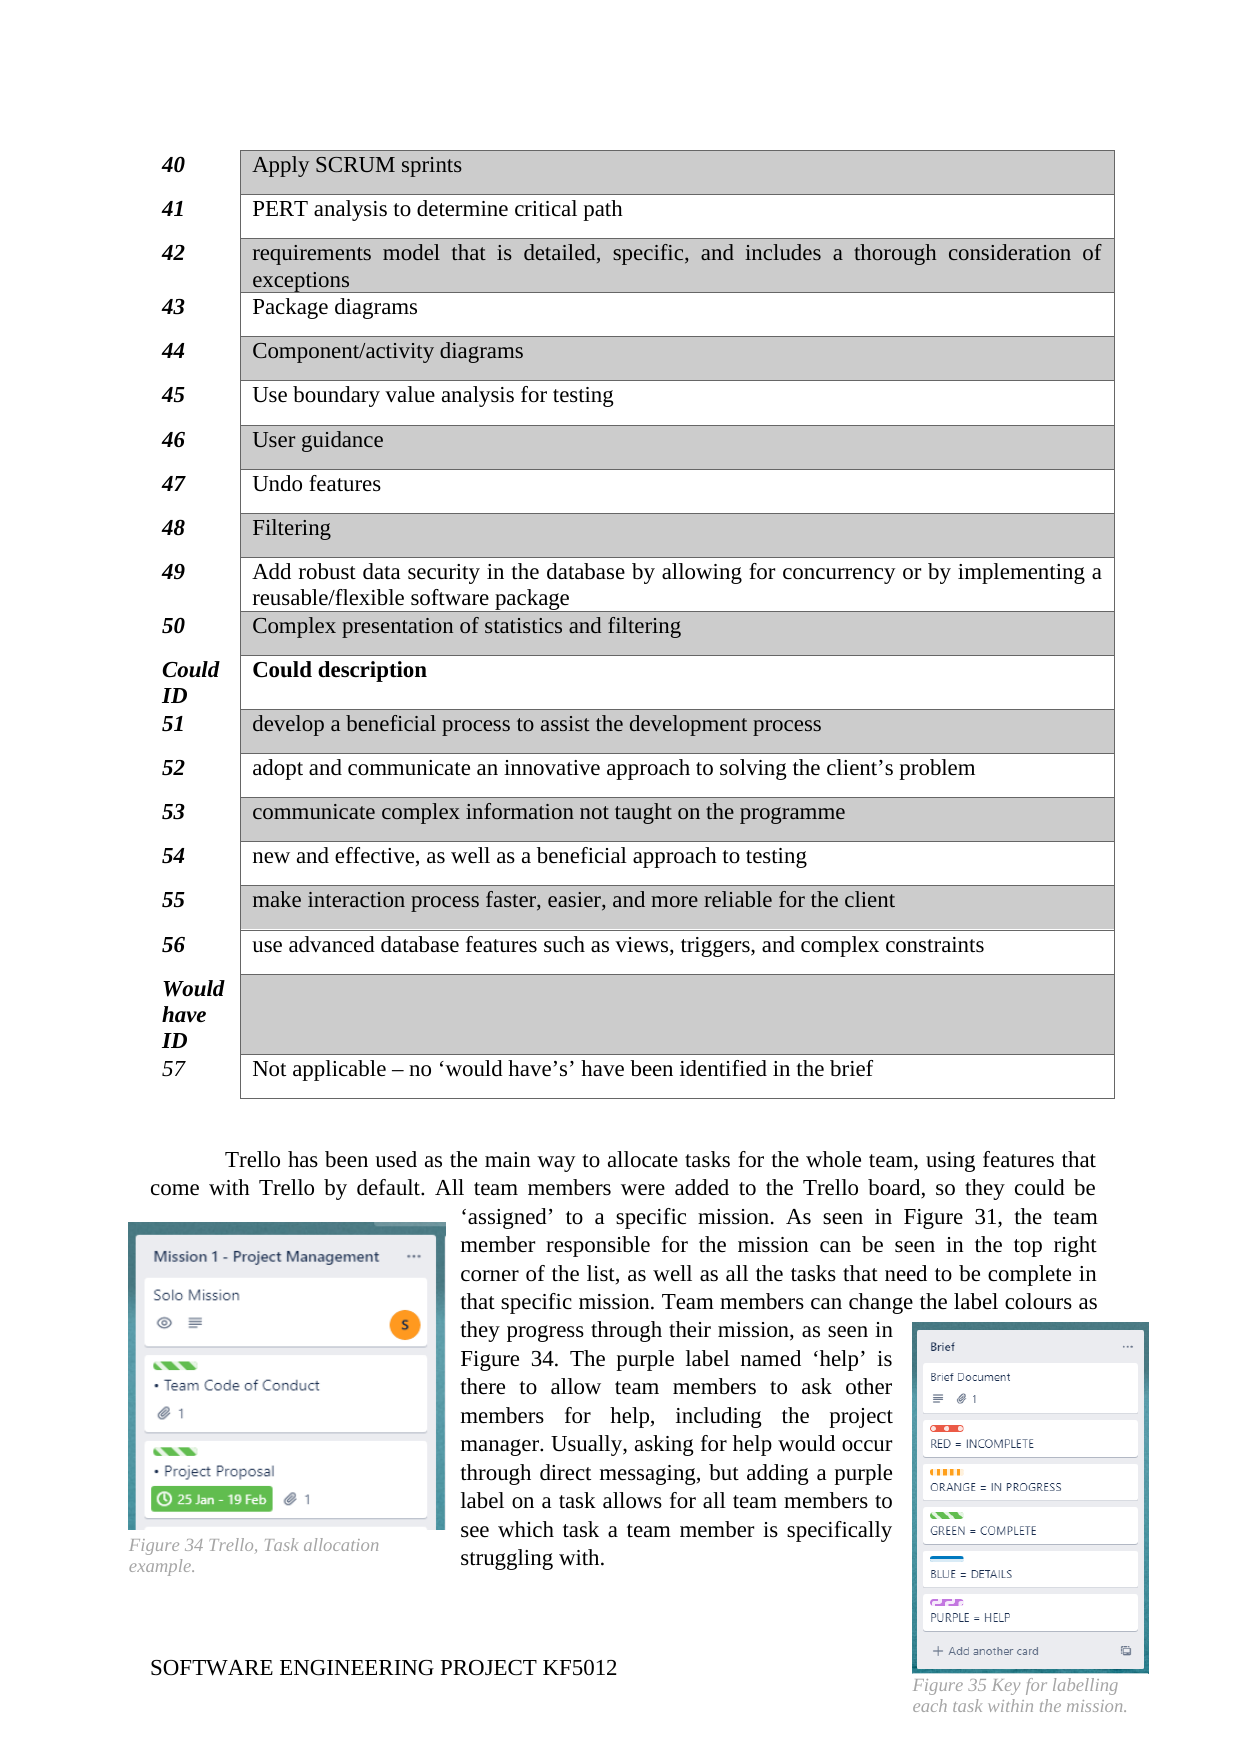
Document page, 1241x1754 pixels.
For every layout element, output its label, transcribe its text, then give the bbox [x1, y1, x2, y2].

table_cell Use boundary value analysis for testing [241, 381, 1114, 424]
table_cell 42 [151, 238, 240, 292]
table_cell 47 [151, 469, 240, 513]
table_cell 43 [151, 292, 240, 336]
table_cell 55 [151, 885, 240, 929]
table_cell Package diagrams [241, 293, 1114, 336]
table_cell 40 [151, 150, 240, 194]
table_cell 48 [151, 513, 240, 557]
table_cell 52 [151, 753, 240, 797]
table_cell Could ID [151, 655, 240, 709]
picture [912, 1322, 1149, 1673]
table_cell Filtering [241, 514, 1114, 557]
table_cell 50 [151, 611, 240, 655]
table_cell 56 [151, 930, 240, 974]
table_cell Would have ID [151, 974, 240, 1054]
table_cell 51 [151, 709, 240, 753]
table_cell Not applicable – no ‘would have’s’ have been identified in the brief [241, 1055, 1114, 1098]
table_cell adopt and communicate an innovative approach to solving the client’s problem [241, 754, 1114, 797]
table_cell Apply SCRUM sprints [241, 151, 1114, 194]
picture [128, 1222, 446, 1530]
table_cell 46 [151, 425, 240, 469]
table_cell PERT analysis to determine critical path [241, 195, 1114, 238]
table_cell 44 [151, 336, 240, 380]
table_cell 45 [151, 380, 240, 424]
table_cell [241, 975, 1114, 1054]
table_cell new and effective, as well as a beneficial approach to testing [241, 842, 1114, 885]
table_cell use advanced database features such as views, triggers, and complex constraints [241, 931, 1114, 974]
table_cell Complex presentation of statistics and filtering [241, 612, 1114, 655]
table_cell Undo features [241, 470, 1114, 513]
table_cell Component/activity diagrams [241, 337, 1114, 380]
table_cell Add robust data security in the database by allowing for concurrency or by implementing a reusable/flexible software package [241, 558, 1114, 611]
table_cell develop a beneficial process to assist the development process [241, 710, 1114, 753]
table_cell 41 [151, 194, 240, 238]
text Trello has been used as the main way to allocate tasks for the whole team, using features that come with Trello by default. All team members were added to the Trello board, so they could be ‘assigned’ to a specific mission. As seen in Figure 31, the team member responsible for the mission can be seen in the top right corner of the list, as well as all the tasks that need to be complete in that specific mission. Team members can change the label colours as they progress through their mission, as seen in Figure 34. The purple label named ‘help’ is there to allow team members to ask other members for help, including the project manager. Usually, asking for help would occur through direct messaging, but adding a purple label on a task allows for all team members to see which task a team member is specifically struggling with. [150, 1146, 1098, 1570]
table_cell 53 [151, 797, 240, 841]
table_cell make interaction process faster, easier, and more reliable for the client [241, 886, 1114, 929]
table_cell 49 [151, 557, 240, 611]
table_cell User guidance [241, 426, 1114, 469]
table_cell communicate complex information not taught on the programme [241, 798, 1114, 841]
table_cell Could description [241, 656, 1114, 709]
table_cell 54 [151, 841, 240, 885]
table_cell 57 [151, 1054, 240, 1098]
table_cell requirements model that is detailed, specific, and includes a thorough consideration of exceptions [241, 239, 1114, 292]
